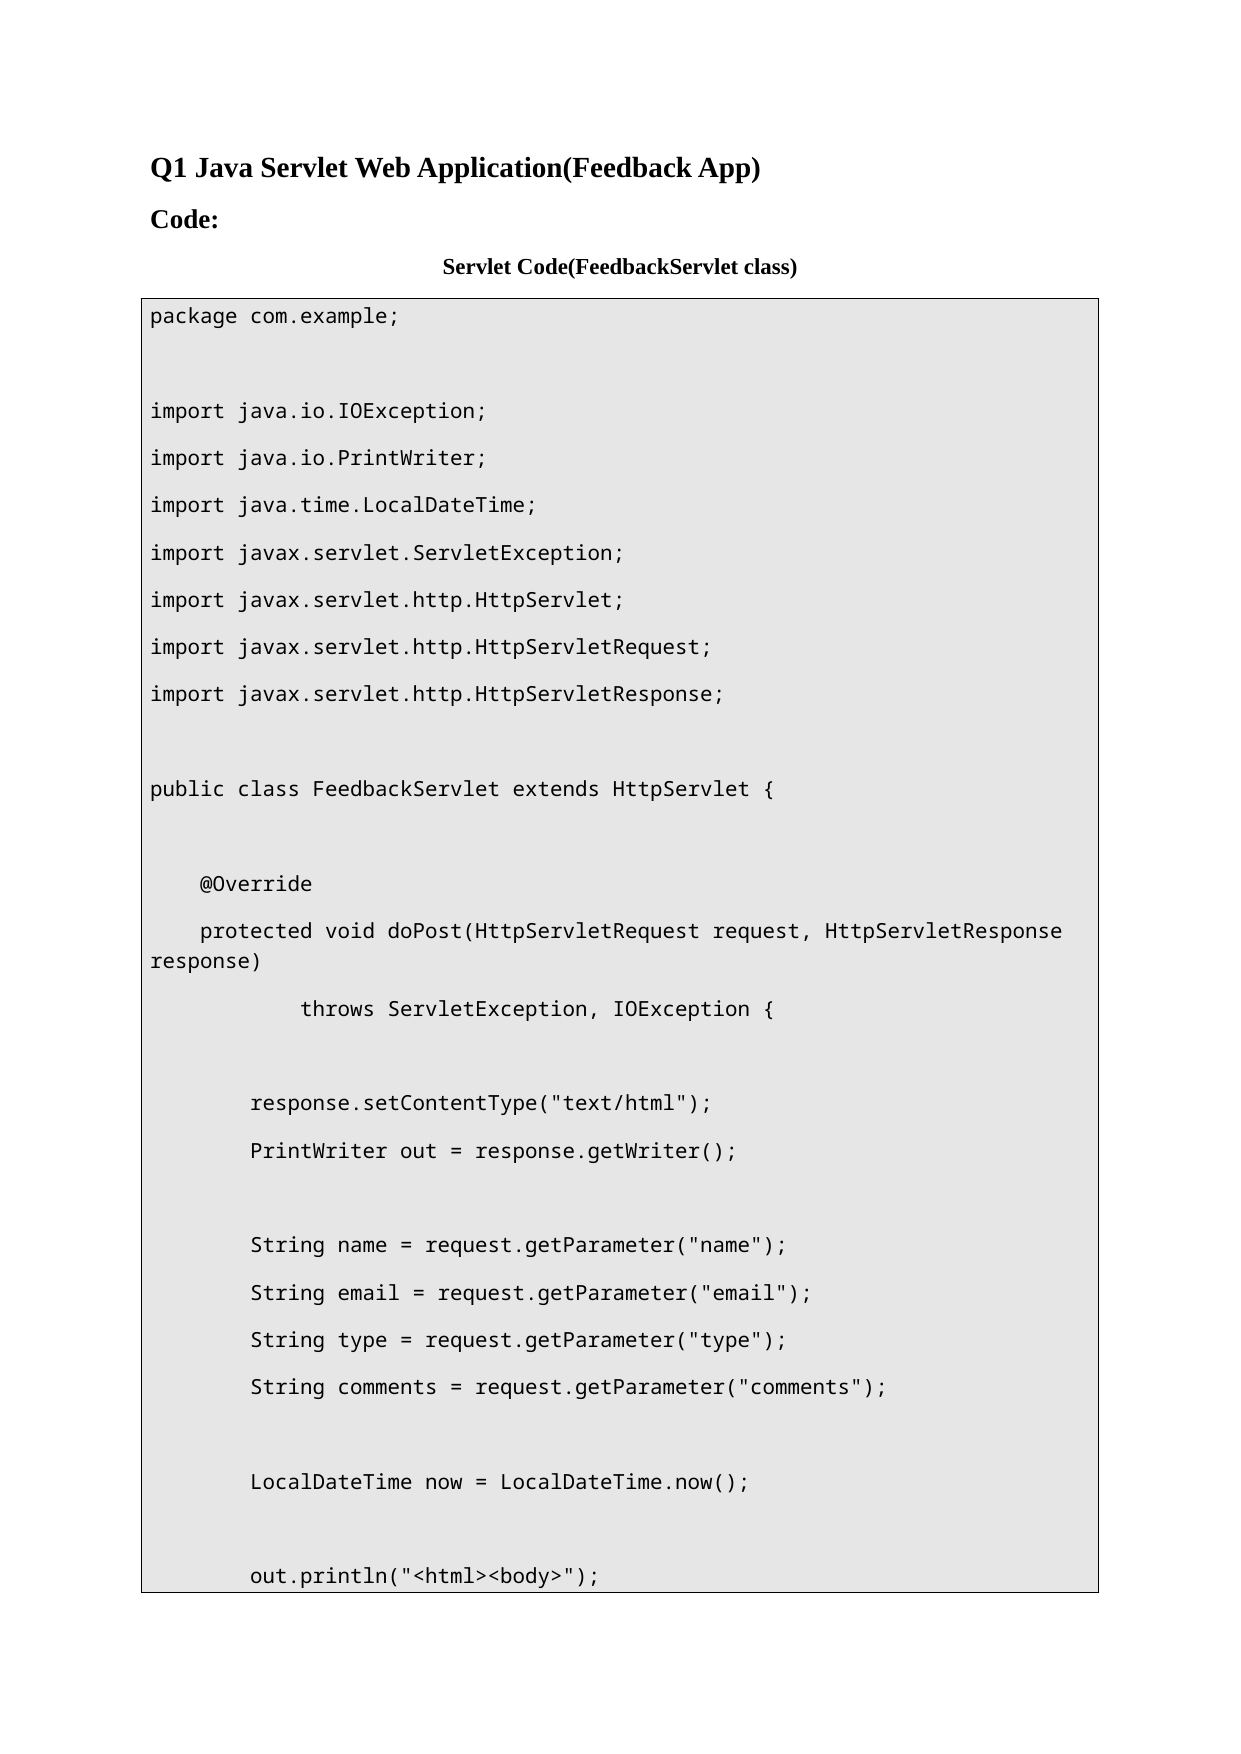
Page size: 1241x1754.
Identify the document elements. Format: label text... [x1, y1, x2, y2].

text String email = request.getParameter("email"); [142, 1274, 1098, 1306]
text import javax.servlet.ServletException; [142, 534, 1098, 566]
text import java.io.PrintWriter; [142, 440, 1098, 472]
text String name = request.getParameter("name"); [142, 1227, 1098, 1259]
text PrintWriter out = response.getWriter(); [142, 1133, 1098, 1164]
text Code: [150, 203, 1090, 234]
text import java.time.LocalDateTime; [142, 487, 1098, 519]
text import javax.servlet.http.HttpServletRequest; [142, 629, 1098, 661]
text import javax.servlet.http.HttpServlet; [142, 582, 1098, 613]
text String comments = request.getParameter("comments"); [142, 1369, 1098, 1401]
text Servlet Code(FeedbackServlet class) [150, 253, 1090, 279]
text import java.io.IOException; [142, 393, 1098, 424]
text out.println("<html><body>"); [142, 1558, 1098, 1592]
text response.setContentType("text/html"); [142, 1085, 1098, 1117]
text import javax.servlet.http.HttpServletResponse; [142, 676, 1098, 708]
text String type = request.getParameter("type"); [142, 1322, 1098, 1353]
text public class FeedbackServlet extends HttpServlet { [142, 771, 1098, 803]
text @Override [142, 866, 1098, 897]
text protected void doPost(HttpServletRequest request, HttpServletResponse response) [142, 913, 1098, 975]
text LocalDateTime now = LocalDateTime.now(); [142, 1464, 1098, 1495]
text package com.example; [142, 299, 1098, 330]
text Q1 Java Servlet Web Application(Feedback App) [150, 150, 1090, 183]
text throws ServletException, IOException { [142, 991, 1098, 1022]
